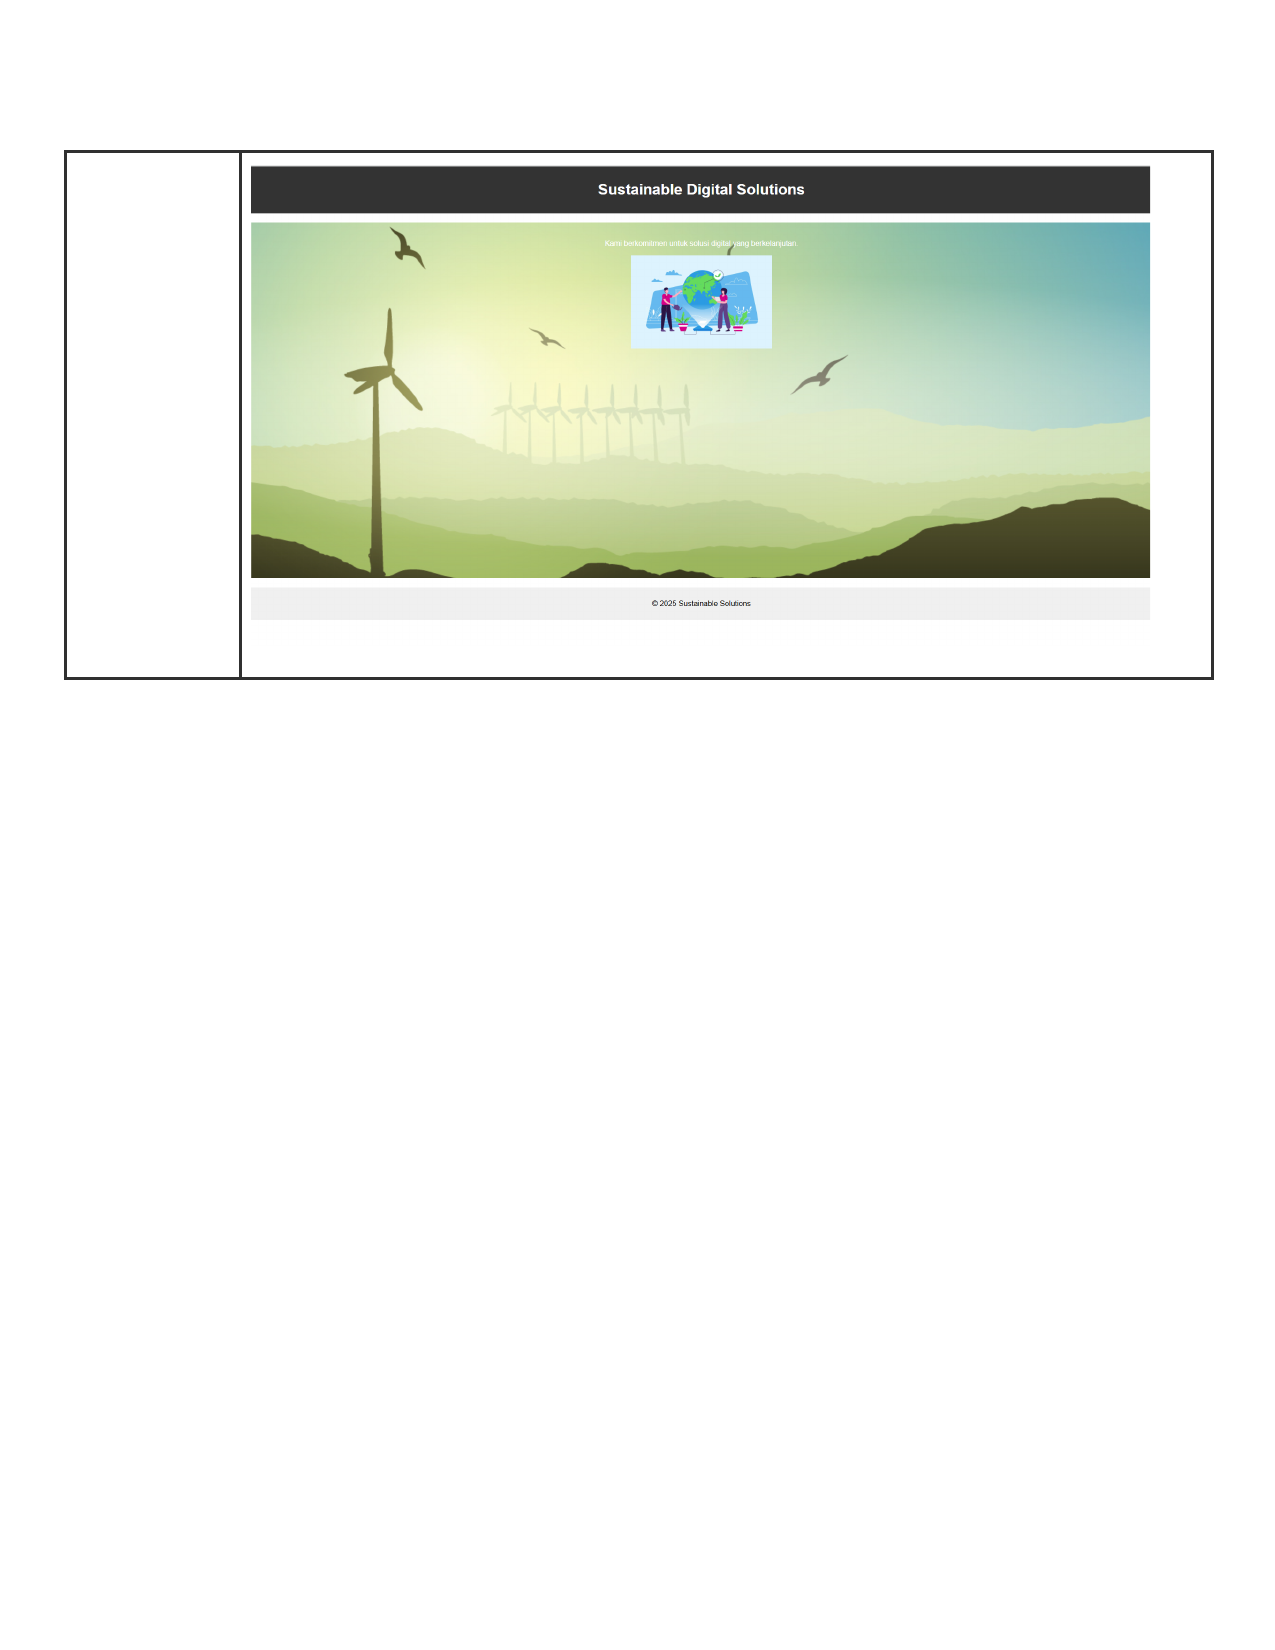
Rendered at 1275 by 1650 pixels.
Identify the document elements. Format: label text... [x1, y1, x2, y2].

picture [251, 165, 1151, 646]
table_cell Hasil Tampilan [242, 153, 1211, 677]
table_cell 8 [67, 153, 239, 677]
